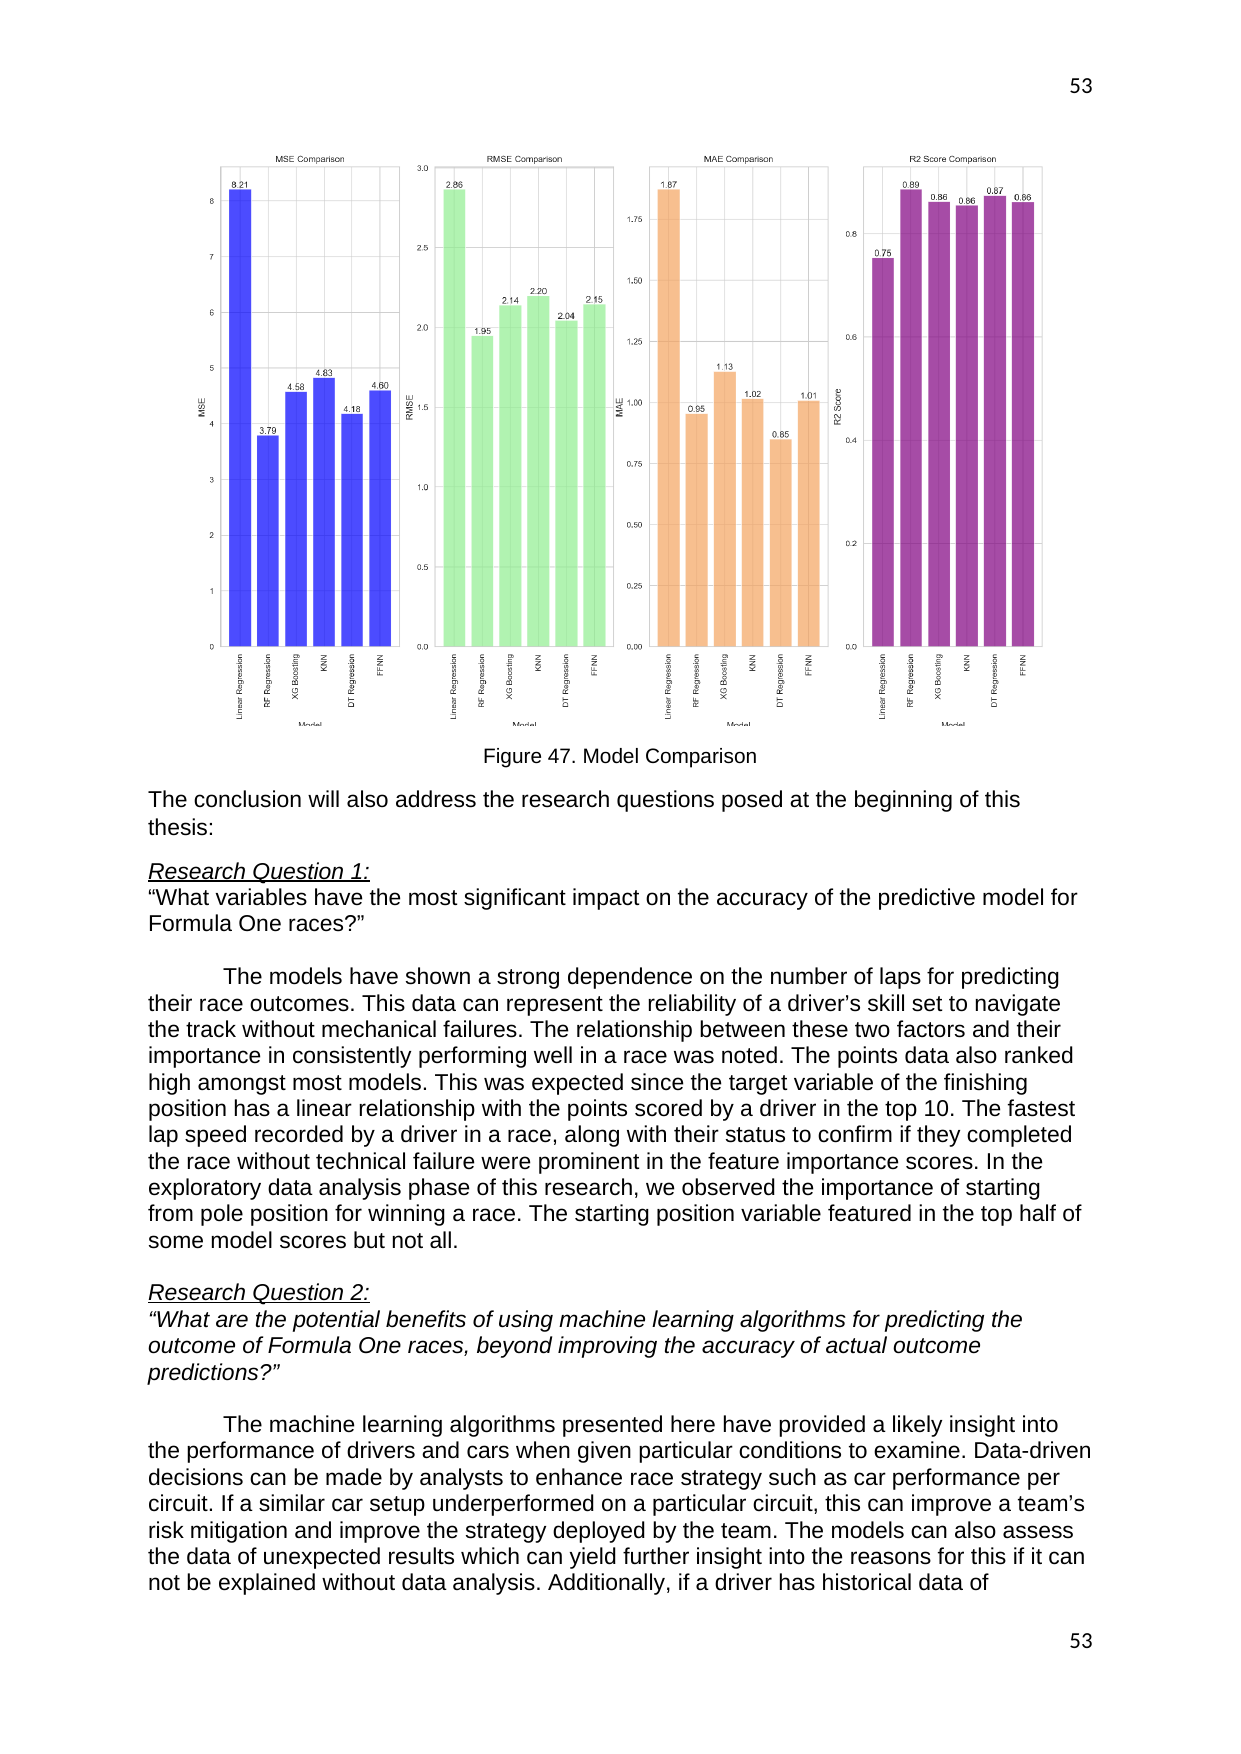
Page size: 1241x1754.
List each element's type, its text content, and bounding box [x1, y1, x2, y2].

text Research Question 2: [148, 1279, 1092, 1306]
text “What are the potential benefits of using machine learning algorithms for predicting the outcome of Formula One races, beyond improving the accuracy of actual outcome predictions?” [148, 1306, 1092, 1385]
text The models have shown a strong dependence on the number of laps for predicting their race outcomes. This data can represent the reliability of a driver’s skill set to navigate the track without mechanical failures. The relationship between these two factors and their importance in consistently performing well in a race was noted. The points data also ranked high amongst most models. This was expected since the target variable of the finishing position has a linear relationship with the points scored by a driver in the top 10. The fastest lap speed recorded by a driver in a race, along with their status to confirm if they completed the race without technical failure were prominent in the feature importance scores. In the exploratory data analysis phase of this research, we observed the importance of starting from pole position for winning a race. The starting position variable featured in the top half of some model scores but not all. [148, 963, 1092, 1253]
text “What variables have the most significant impact on the accuracy of the predictive model for Formula One races?” [148, 884, 1092, 937]
text Research Question 1: [148, 858, 1092, 884]
text The conclusion will also address the research questions posed at the beginning of this thesis: [148, 786, 1092, 840]
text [148, 1411, 1092, 1596]
text Figure 47. Model Comparison [148, 744, 1092, 768]
picture [191, 147, 1049, 726]
